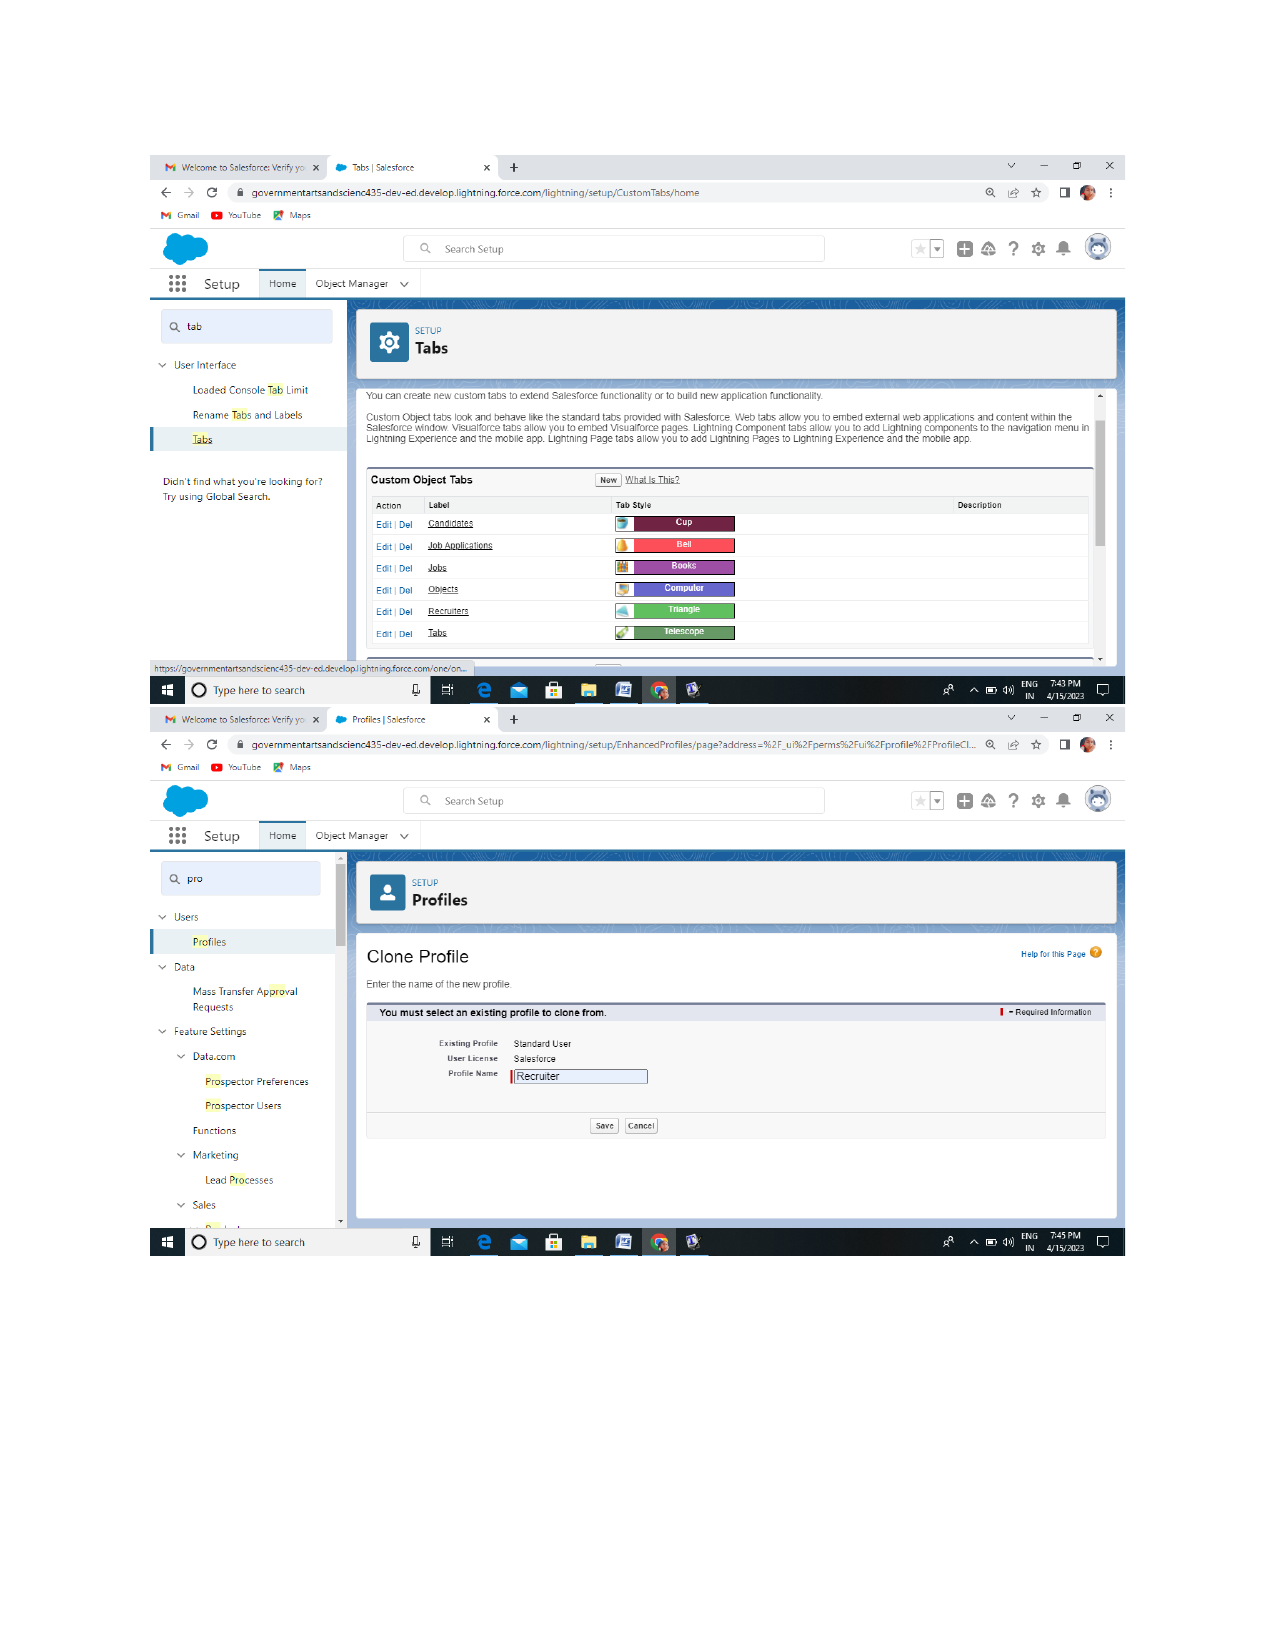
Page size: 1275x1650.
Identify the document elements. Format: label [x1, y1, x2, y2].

picture [150, 155, 1125, 704]
picture [150, 707, 1125, 1256]
